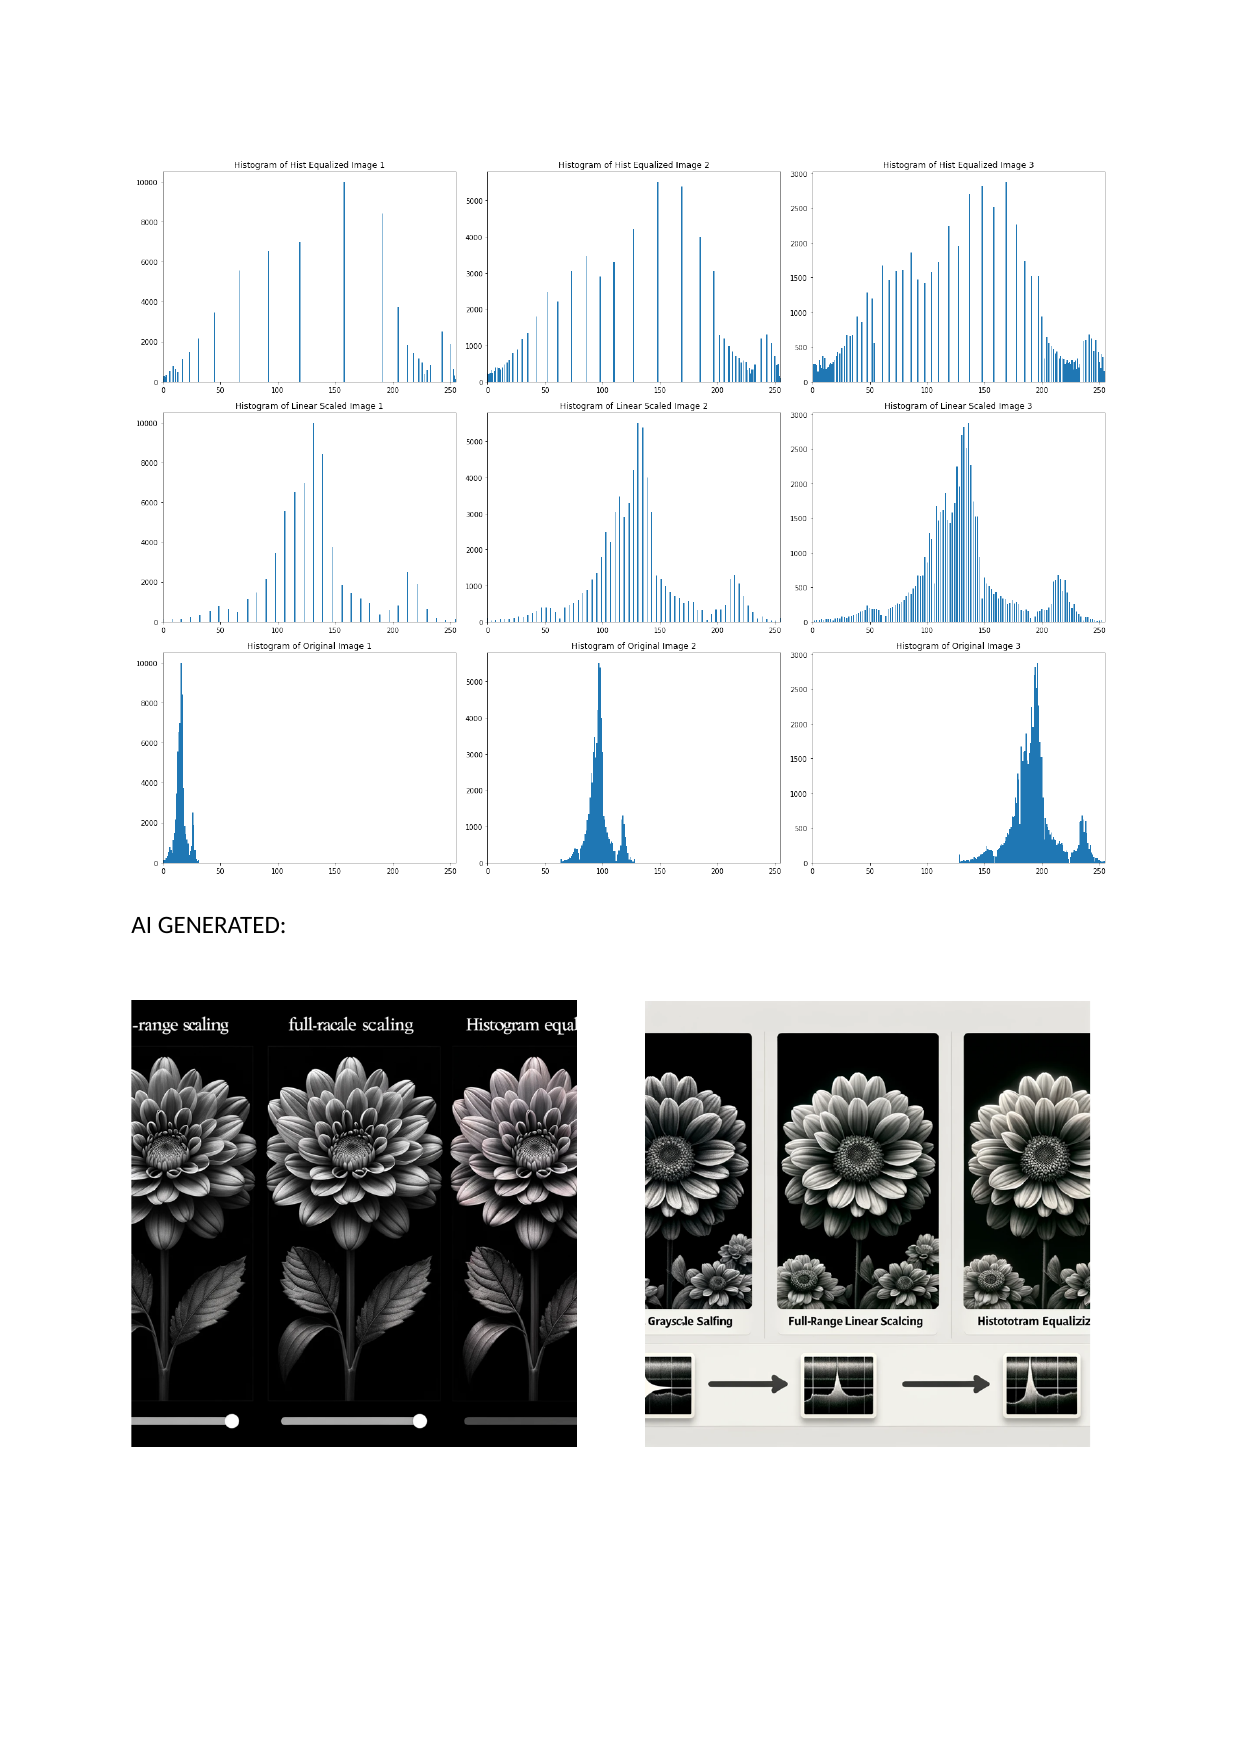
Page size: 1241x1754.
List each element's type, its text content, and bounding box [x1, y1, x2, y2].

picture [645, 1001, 1091, 1447]
picture [131, 1000, 577, 1447]
picture [131, 156, 1110, 879]
text AI GENERATED: [131, 909, 1109, 940]
